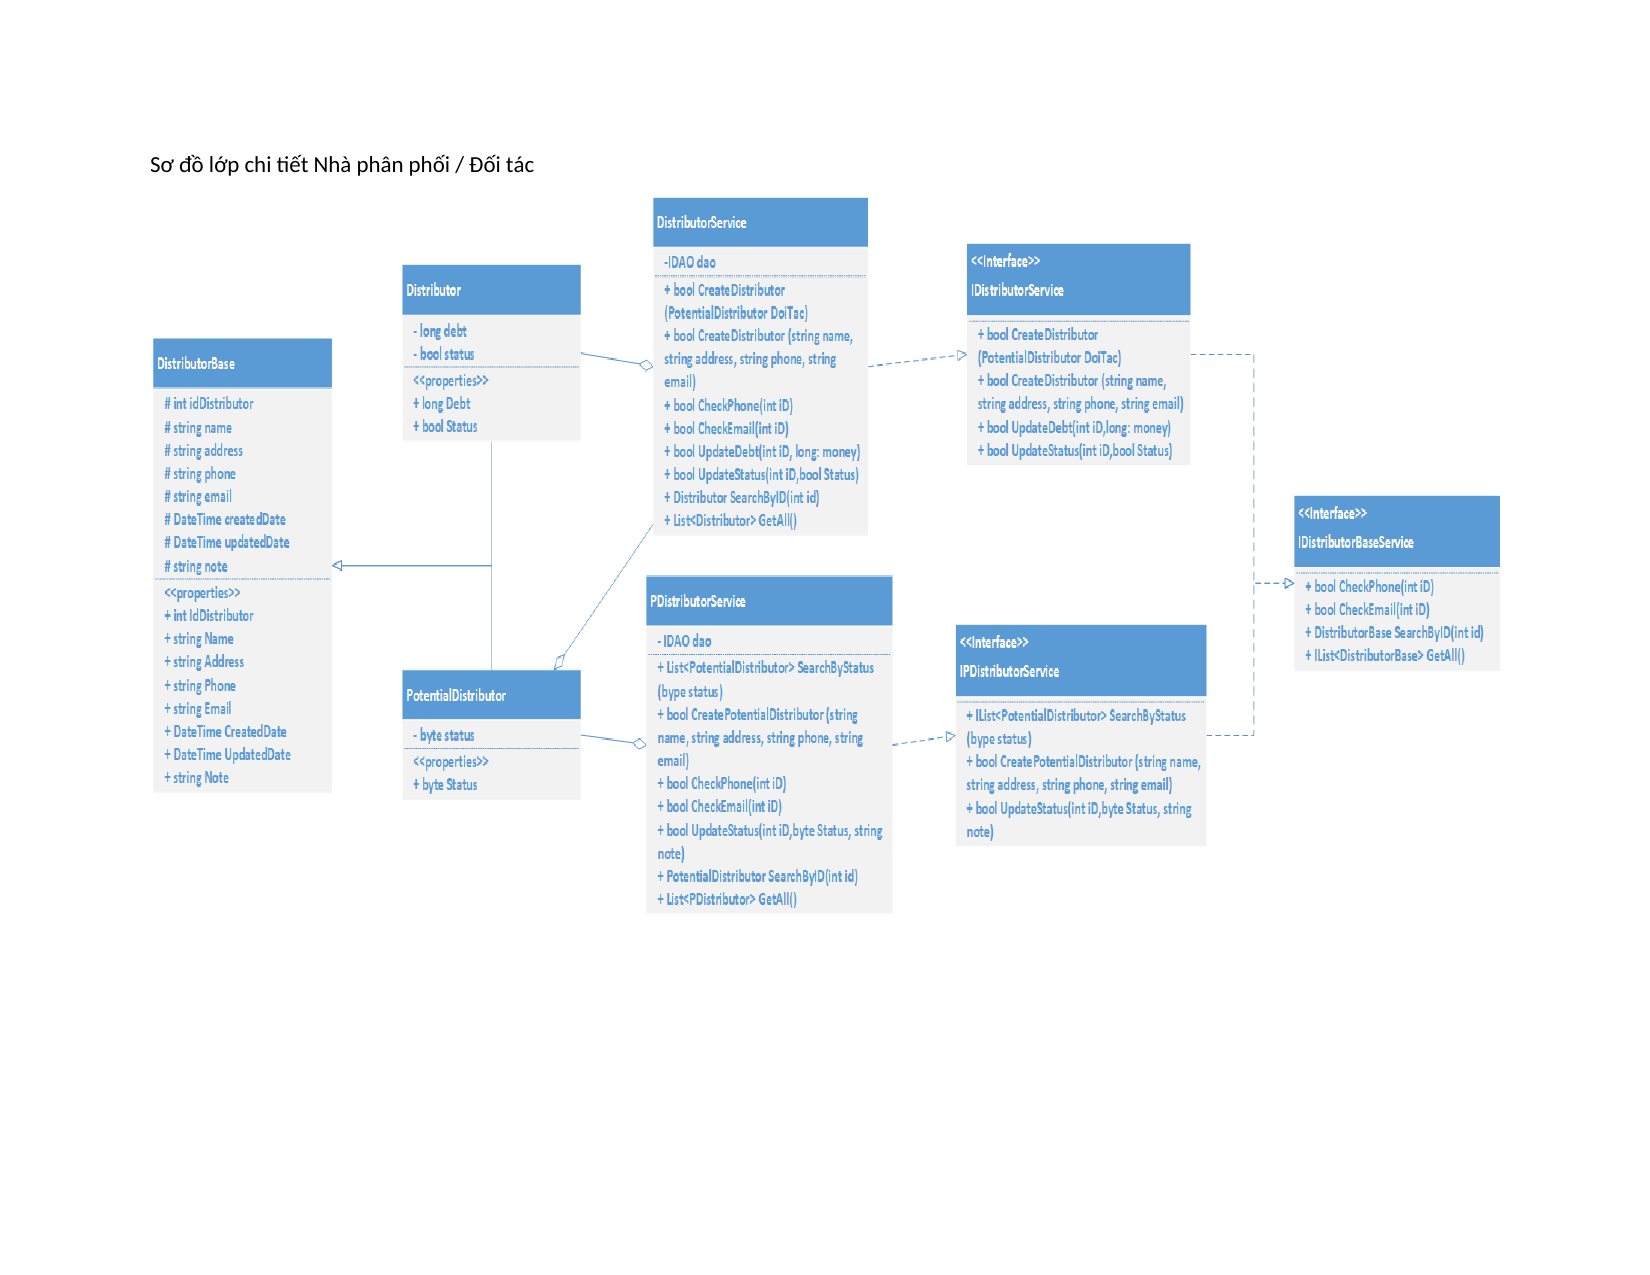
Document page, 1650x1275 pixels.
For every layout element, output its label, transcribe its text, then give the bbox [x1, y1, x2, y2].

picture [150, 196, 1500, 921]
text Sơ đồ lớp chi tiết Nhà phân phối / Đối tác [150, 150, 1500, 178]
